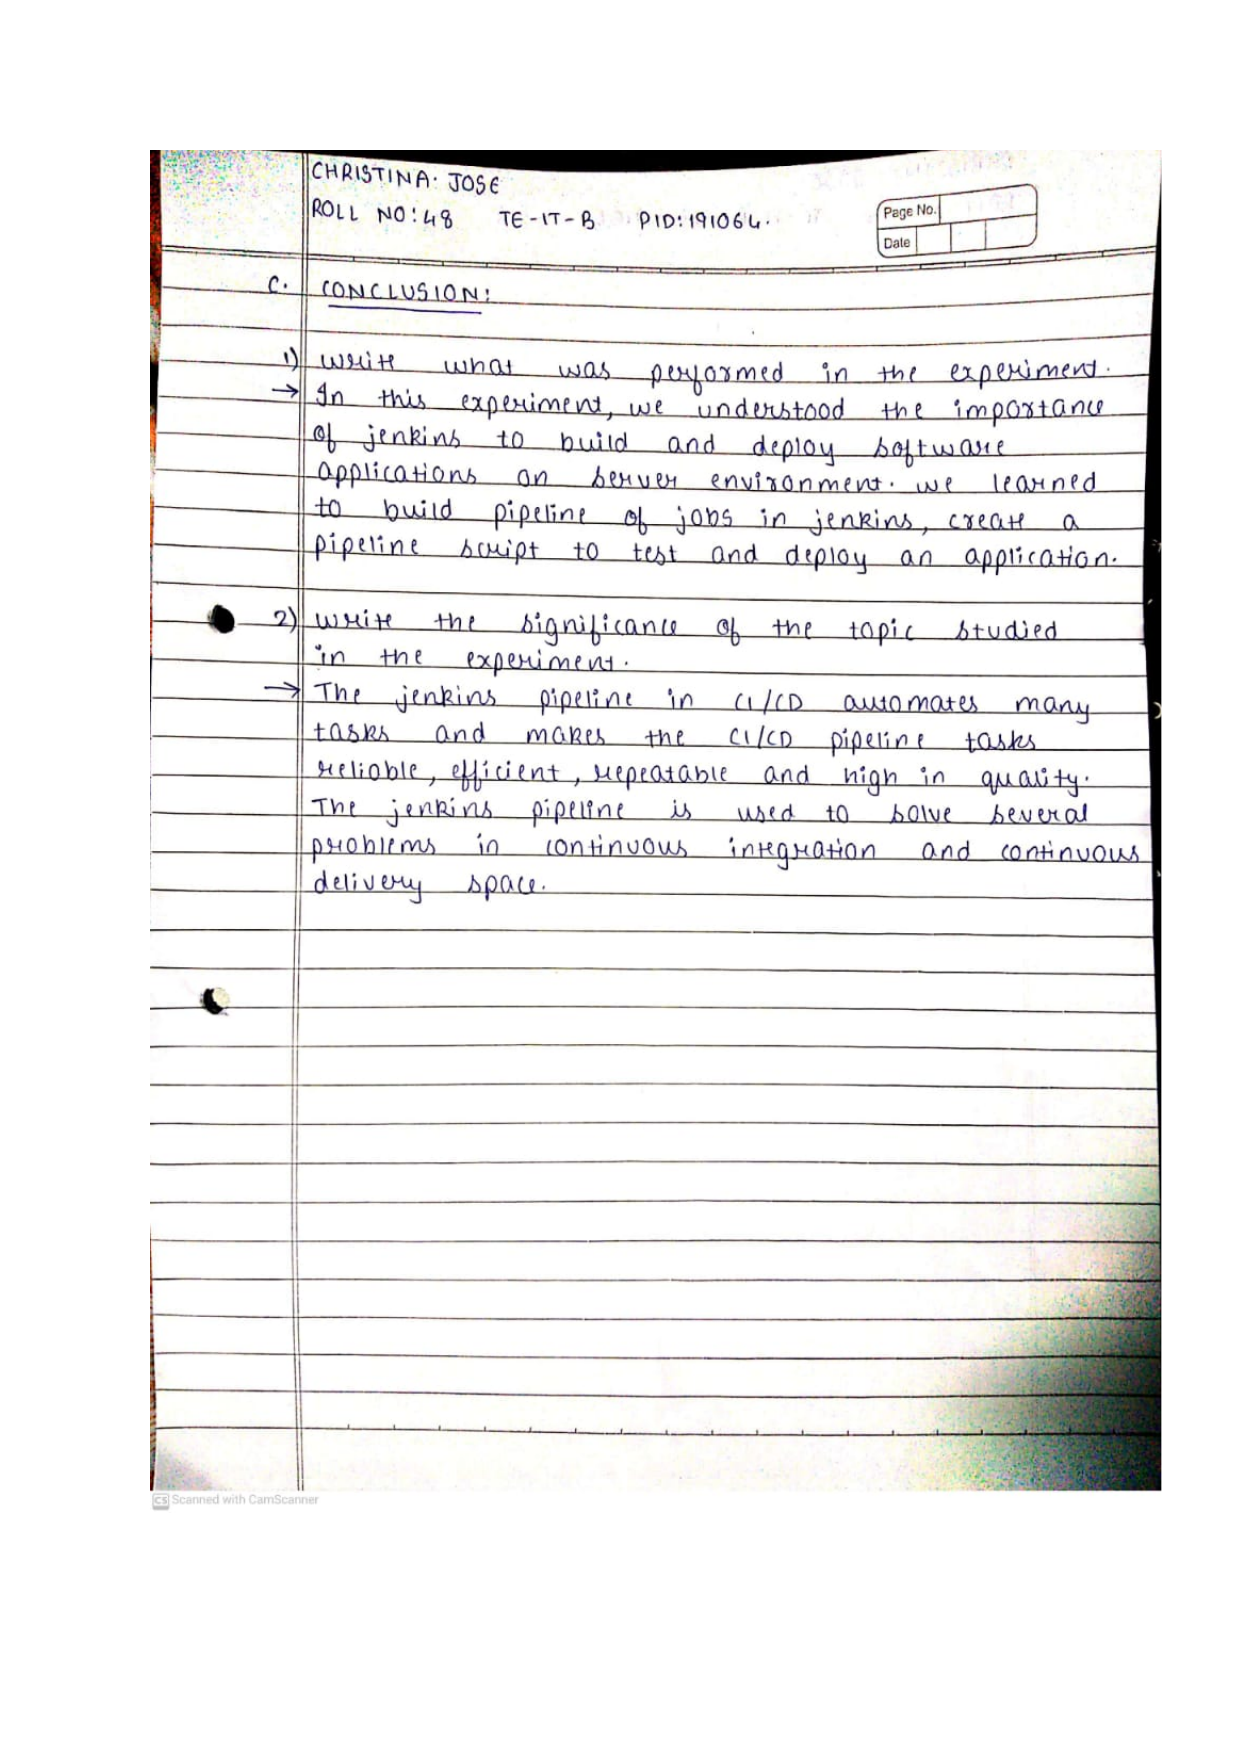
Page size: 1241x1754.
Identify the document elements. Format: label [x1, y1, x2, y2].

picture [150, 150, 1162, 1513]
